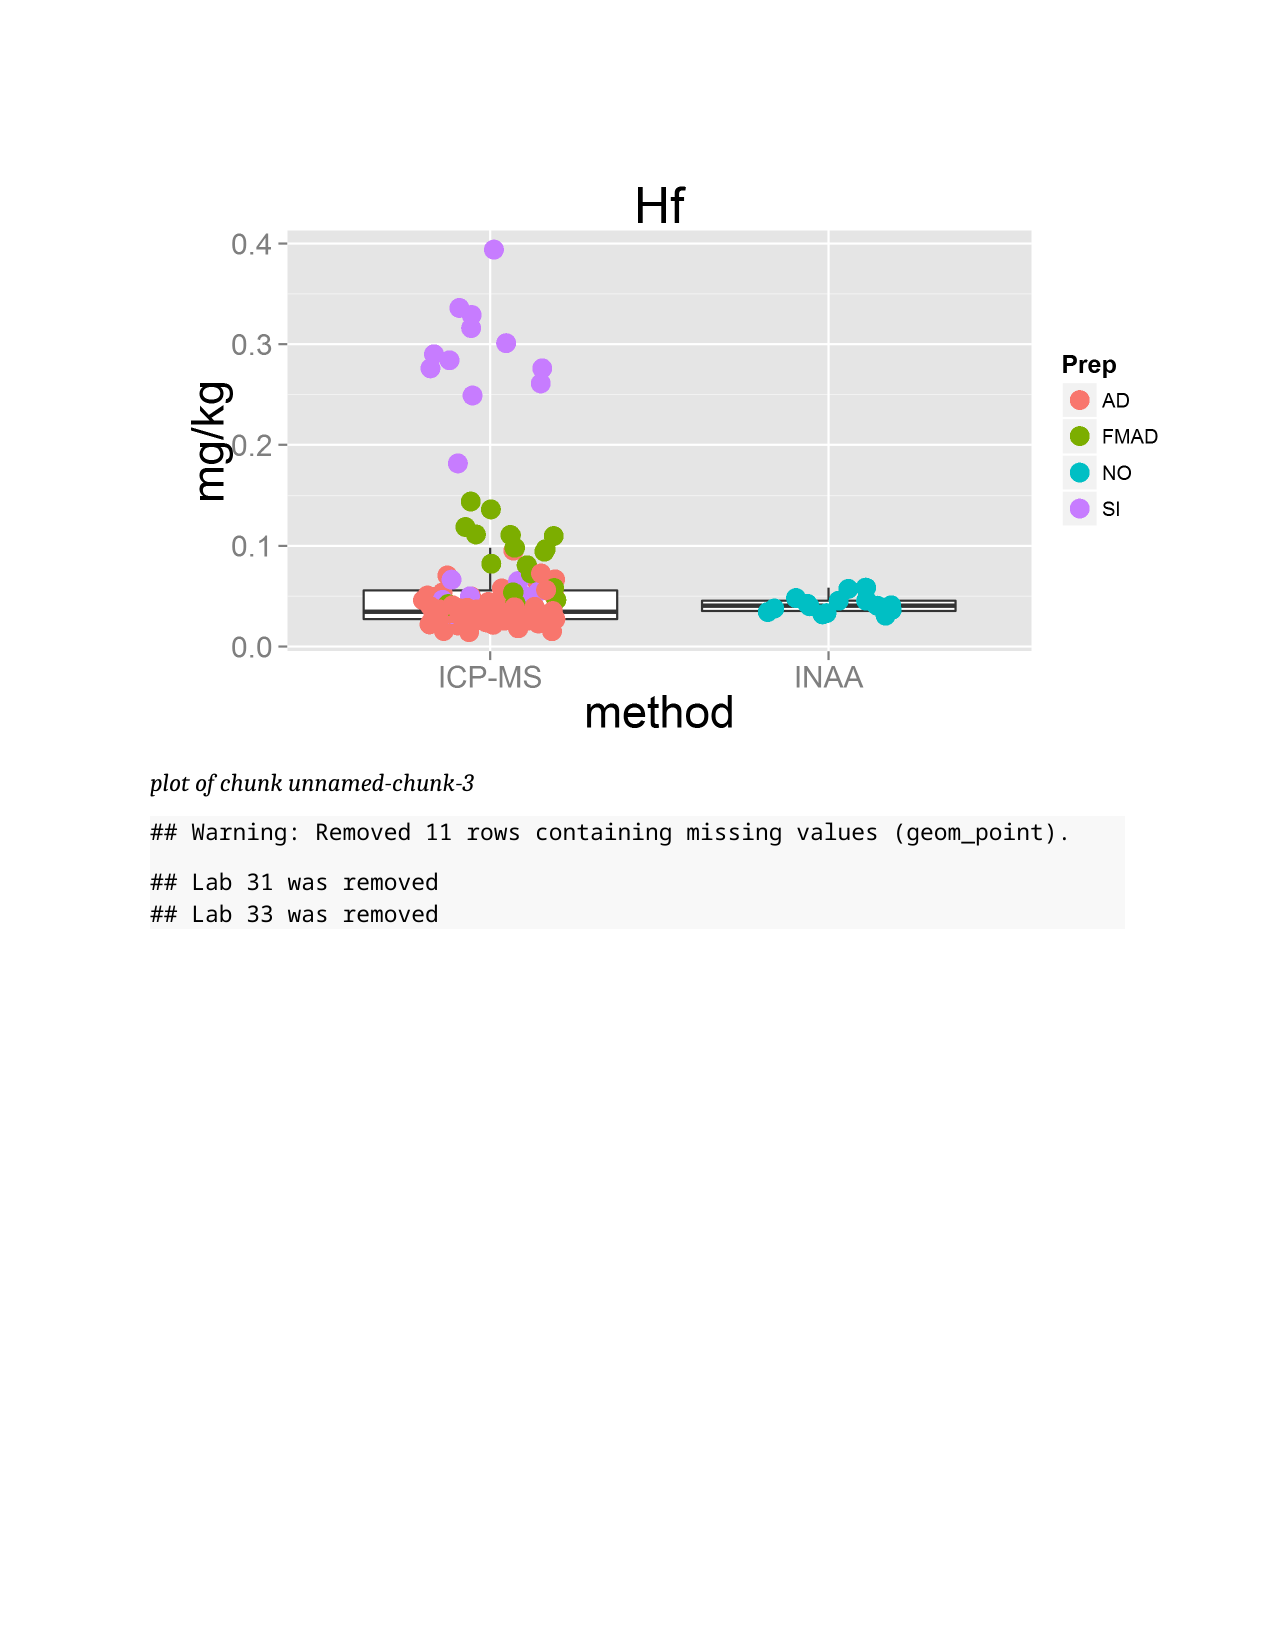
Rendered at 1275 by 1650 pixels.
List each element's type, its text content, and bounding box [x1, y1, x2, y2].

text ## Lab 31 was removed ## Lab 33 was removed [150, 866, 1125, 929]
text plot of chunk unnamed-chunk-3 [150, 769, 1125, 797]
text ## Warning: Removed 11 rows containing missing values (geom_point). [150, 816, 1125, 847]
picture [168, 150, 1221, 750]
